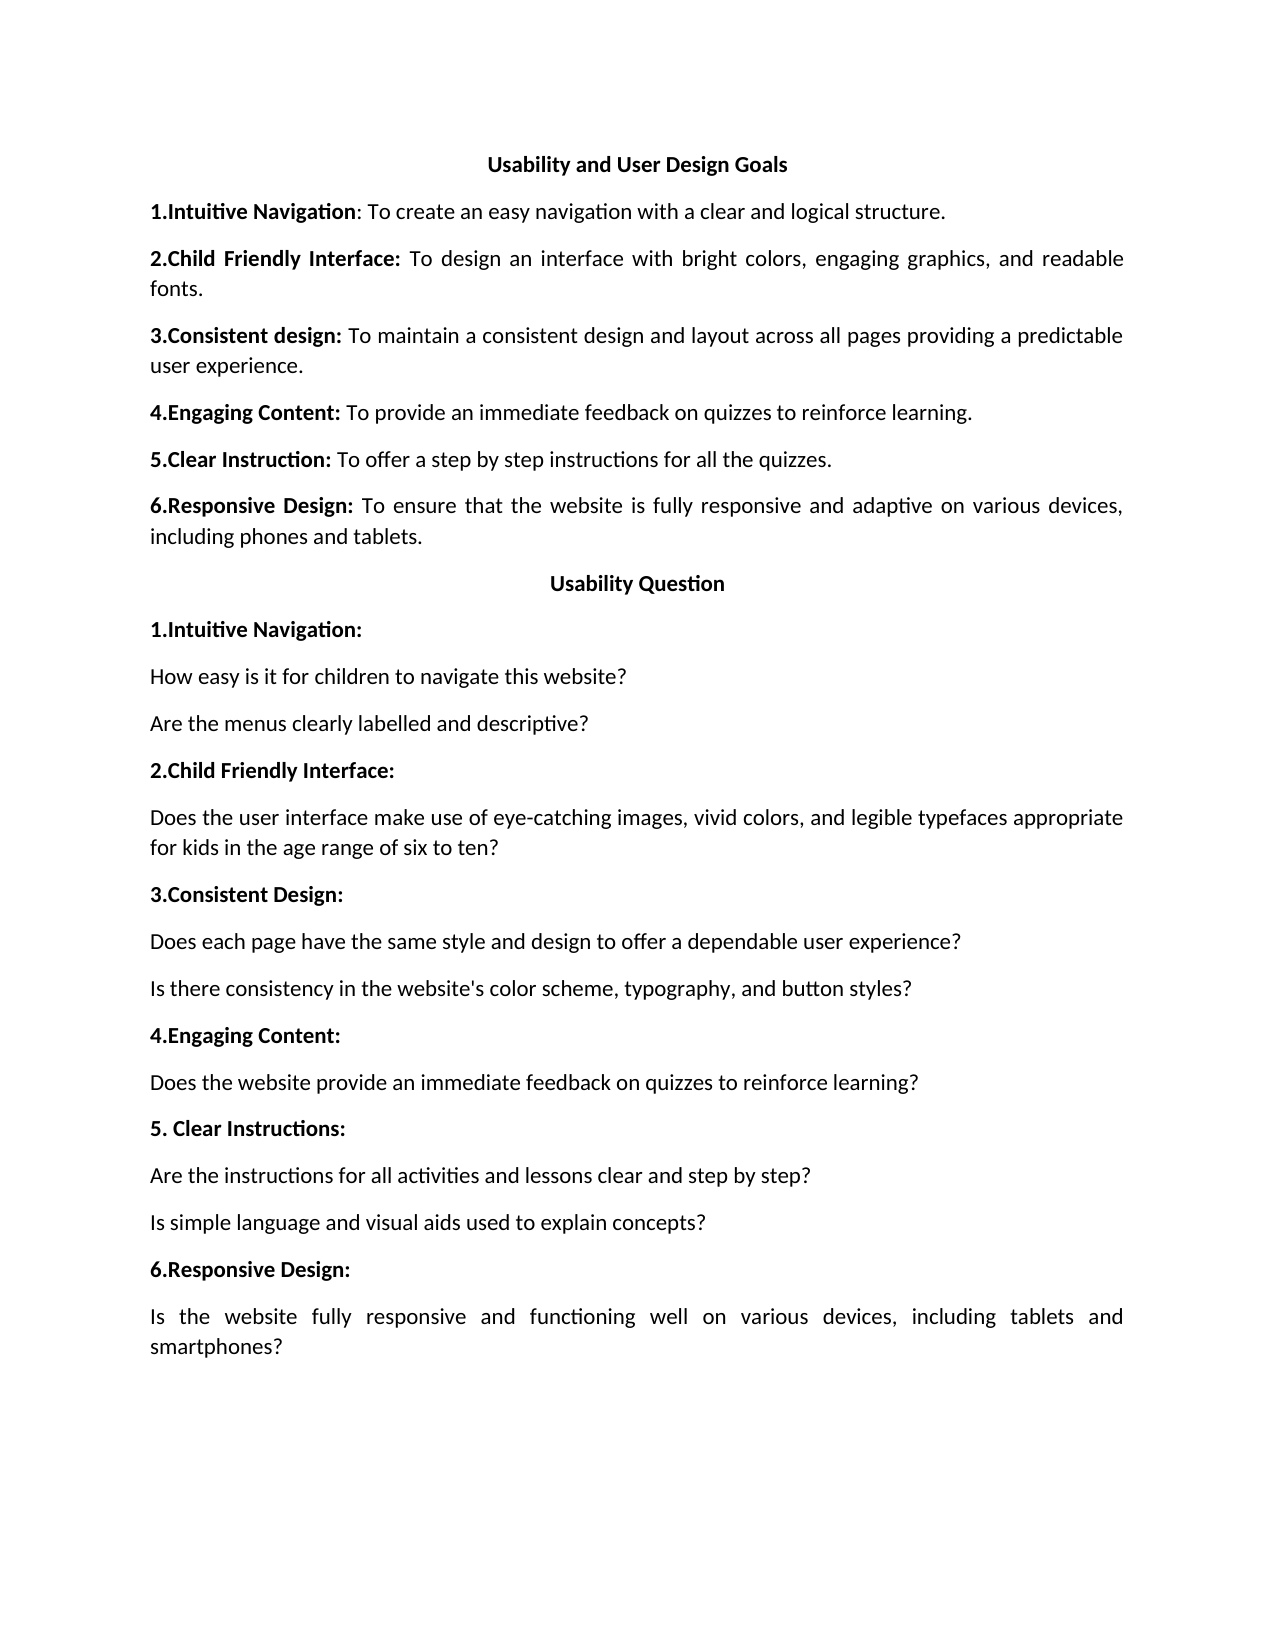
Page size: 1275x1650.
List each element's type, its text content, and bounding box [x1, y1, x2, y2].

text 3.Consistent Design: [150, 880, 1125, 908]
text 6.Responsive Design: [150, 1255, 1125, 1283]
text Is the website fully responsive and functioning well on various devices, including tablets and smartphones? [150, 1302, 1125, 1360]
text Is there consistency in the website's color scheme, typography, and button styles? [150, 974, 1125, 1002]
text Usability Question [150, 569, 1125, 597]
text 2.Child Friendly Interface: To design an interface with bright colors, engaging graphics, and readable fonts. [150, 244, 1125, 302]
text 2.Child Friendly Interface: [150, 756, 1125, 784]
text 4.Engaging Content: [150, 1021, 1125, 1049]
text Are the instructions for all activities and lessons clear and step by step? [150, 1161, 1125, 1189]
text Is simple language and visual aids used to explain concepts? [150, 1208, 1125, 1236]
text 5. Clear Instructions: [150, 1114, 1125, 1143]
text 1.Intuitive Navigation: [150, 616, 1125, 644]
text Does the user interface make use of eye-catching images, vivid colors, and legible typefaces appropriate for kids in the age range of six to ten? [150, 803, 1125, 861]
text Are the menus clearly labelled and descriptive? [150, 709, 1125, 737]
text 1.Intuitive Navigation: To create an easy navigation with a clear and logical structure. [150, 197, 1125, 225]
text 4.Engaging Content: To provide an immediate feedback on quizzes to reinforce learning. [150, 398, 1125, 426]
text 3.Consistent design: To maintain a consistent design and layout across all pages providing a predictable user experience. [150, 321, 1125, 379]
text 6.Responsive Design: To ensure that the website is fully responsive and adaptive on various devices, including phones and tablets. [150, 492, 1125, 550]
text Usability and User Design Goals [150, 150, 1125, 178]
text How easy is it for children to navigate this website? [150, 662, 1125, 691]
text Does each page have the same style and design to offer a dependable user experience? [150, 927, 1125, 955]
text 5.Clear Instruction: To offer a step by step instructions for all the quizzes. [150, 445, 1125, 473]
text Does the website provide an immediate feedback on quizzes to reinforce learning? [150, 1068, 1125, 1096]
